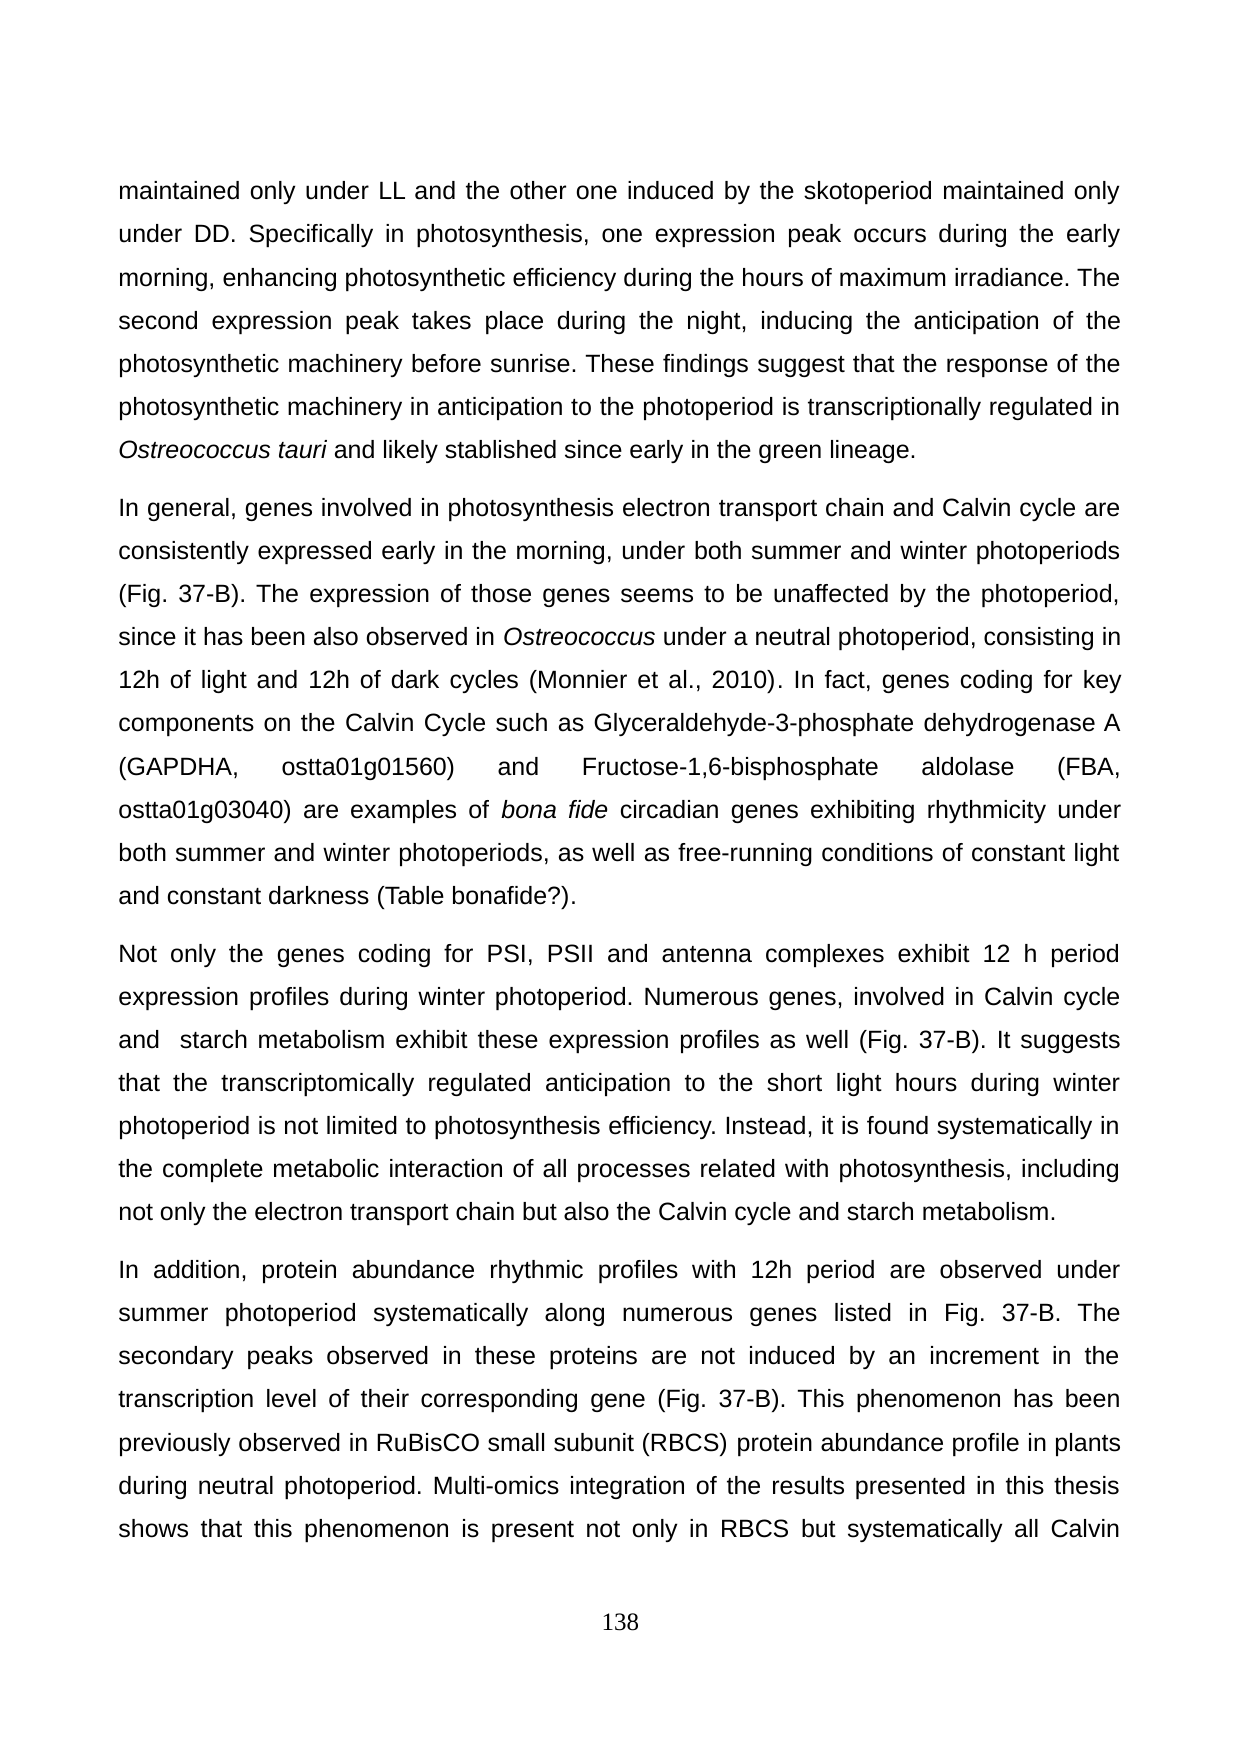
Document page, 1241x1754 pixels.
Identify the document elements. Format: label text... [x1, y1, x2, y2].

text In general, genes involved in photosynthesis electron transport chain and Calvin cycle are consistently expressed early in the morning, under both summer and winter photoperiods (Fig. 37-B). The expression of those genes seems to be unaffected by the photoperiod, since it has been also observed in Ostreococcus under a neutral photoperiod, consisting in 12h of light and 12h of dark cycles (Monnier et al., 2010)⁠. In fact, genes coding for key components on the Calvin Cycle such as Glyceraldehyde-3-phosphate dehydrogenase A (GAPDHA, ostta01g01560) and Fructose-1,6-bisphosphate aldolase (FBA, ostta01g03040) are examples of bona fide circadian genes exhibiting rhythmicity under both summer and winter photoperiods, as well as free-running conditions of constant light and constant darkness (Table bonafide?). [118, 493, 1122, 910]
text Not only the genes coding for PSI, PSII and antenna complexes exhibit 12 h period expression profiles during winter photoperiod. Numerous genes, involved in Calvin cycle and starch metabolism exhibit these expression profiles as well (Fig. 37-B). It suggests that the transcriptomically regulated anticipation to the short light hours during winter photoperiod is not limited to photosynthesis efficiency. Instead, it is found systematically in the complete metabolic interaction of all processes related with photosynthesis, including not only the electron transport chain but also the Calvin cycle and starch metabolism. [118, 939, 1122, 1226]
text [118, 176, 1122, 464]
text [118, 1255, 1122, 1543]
